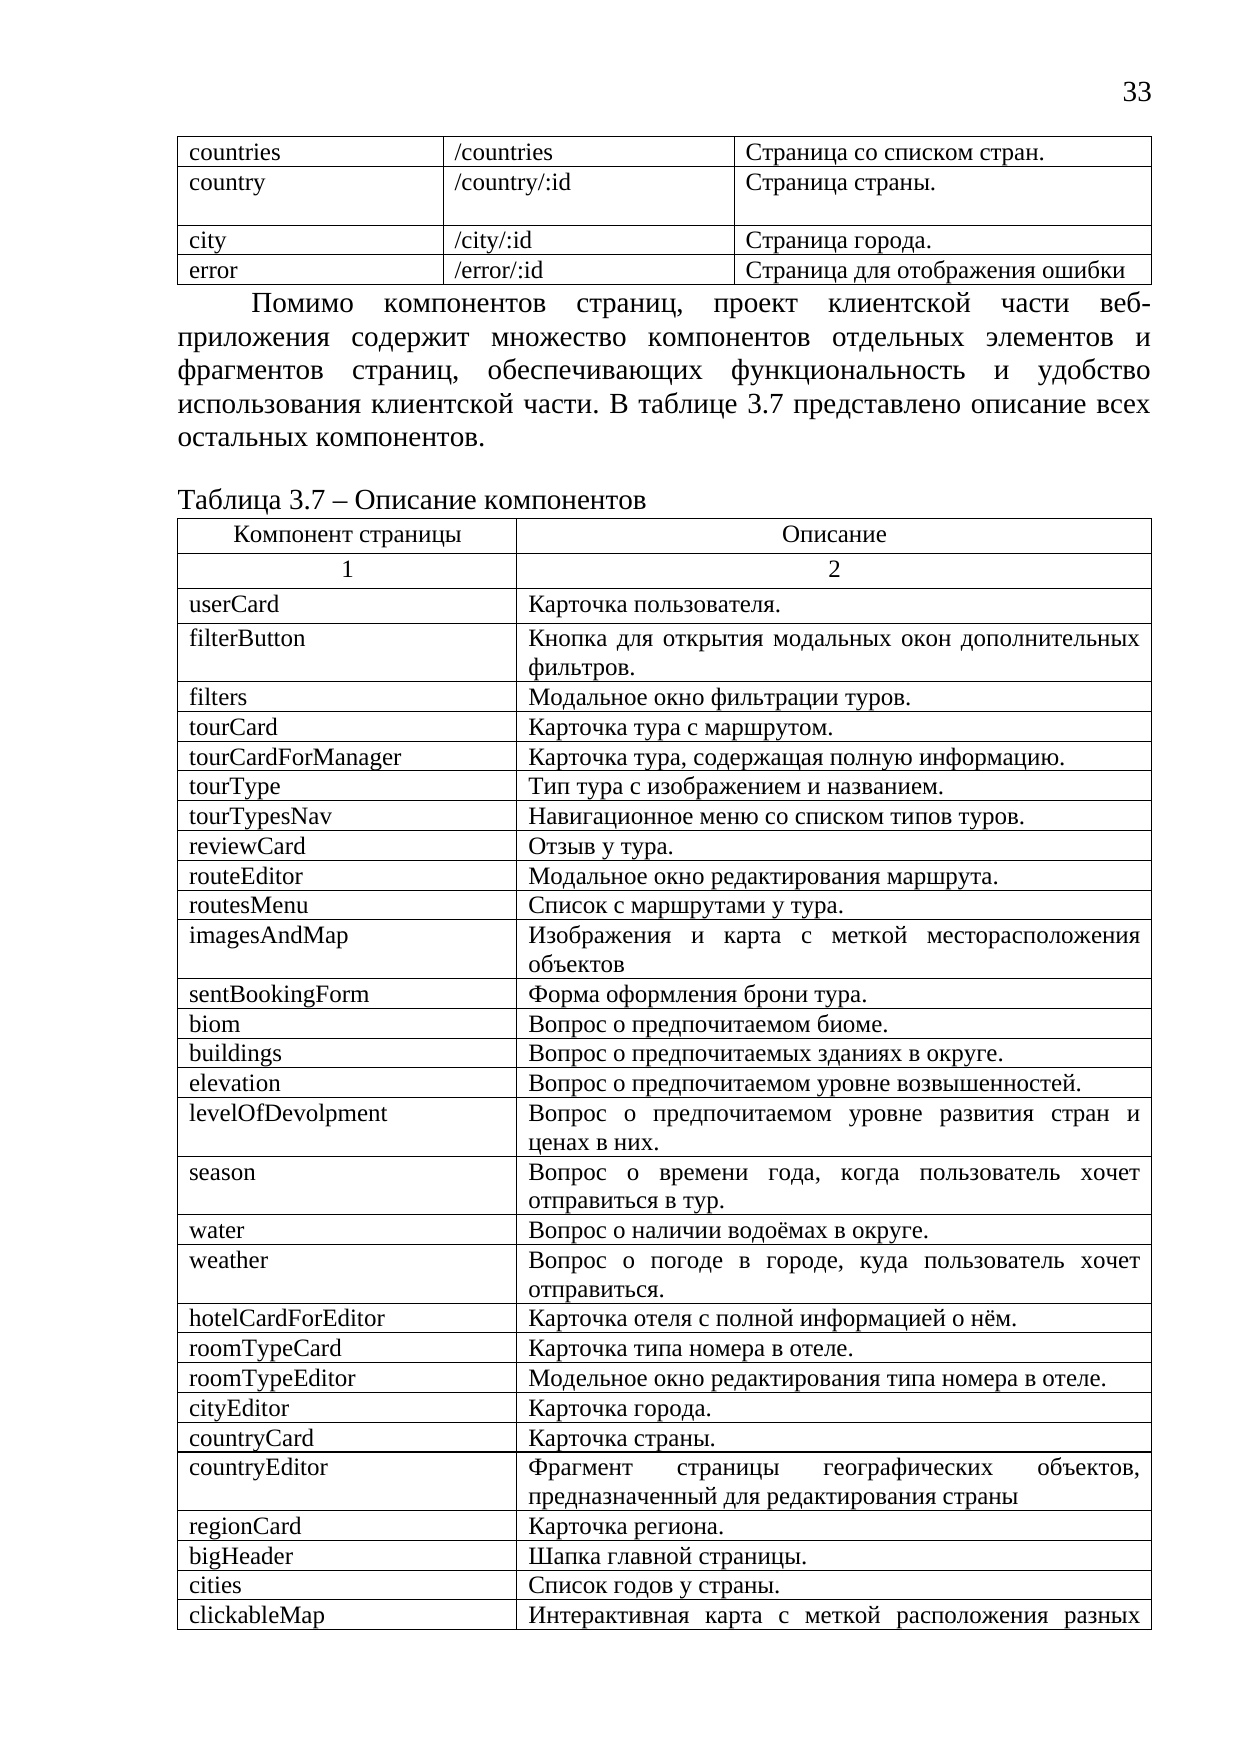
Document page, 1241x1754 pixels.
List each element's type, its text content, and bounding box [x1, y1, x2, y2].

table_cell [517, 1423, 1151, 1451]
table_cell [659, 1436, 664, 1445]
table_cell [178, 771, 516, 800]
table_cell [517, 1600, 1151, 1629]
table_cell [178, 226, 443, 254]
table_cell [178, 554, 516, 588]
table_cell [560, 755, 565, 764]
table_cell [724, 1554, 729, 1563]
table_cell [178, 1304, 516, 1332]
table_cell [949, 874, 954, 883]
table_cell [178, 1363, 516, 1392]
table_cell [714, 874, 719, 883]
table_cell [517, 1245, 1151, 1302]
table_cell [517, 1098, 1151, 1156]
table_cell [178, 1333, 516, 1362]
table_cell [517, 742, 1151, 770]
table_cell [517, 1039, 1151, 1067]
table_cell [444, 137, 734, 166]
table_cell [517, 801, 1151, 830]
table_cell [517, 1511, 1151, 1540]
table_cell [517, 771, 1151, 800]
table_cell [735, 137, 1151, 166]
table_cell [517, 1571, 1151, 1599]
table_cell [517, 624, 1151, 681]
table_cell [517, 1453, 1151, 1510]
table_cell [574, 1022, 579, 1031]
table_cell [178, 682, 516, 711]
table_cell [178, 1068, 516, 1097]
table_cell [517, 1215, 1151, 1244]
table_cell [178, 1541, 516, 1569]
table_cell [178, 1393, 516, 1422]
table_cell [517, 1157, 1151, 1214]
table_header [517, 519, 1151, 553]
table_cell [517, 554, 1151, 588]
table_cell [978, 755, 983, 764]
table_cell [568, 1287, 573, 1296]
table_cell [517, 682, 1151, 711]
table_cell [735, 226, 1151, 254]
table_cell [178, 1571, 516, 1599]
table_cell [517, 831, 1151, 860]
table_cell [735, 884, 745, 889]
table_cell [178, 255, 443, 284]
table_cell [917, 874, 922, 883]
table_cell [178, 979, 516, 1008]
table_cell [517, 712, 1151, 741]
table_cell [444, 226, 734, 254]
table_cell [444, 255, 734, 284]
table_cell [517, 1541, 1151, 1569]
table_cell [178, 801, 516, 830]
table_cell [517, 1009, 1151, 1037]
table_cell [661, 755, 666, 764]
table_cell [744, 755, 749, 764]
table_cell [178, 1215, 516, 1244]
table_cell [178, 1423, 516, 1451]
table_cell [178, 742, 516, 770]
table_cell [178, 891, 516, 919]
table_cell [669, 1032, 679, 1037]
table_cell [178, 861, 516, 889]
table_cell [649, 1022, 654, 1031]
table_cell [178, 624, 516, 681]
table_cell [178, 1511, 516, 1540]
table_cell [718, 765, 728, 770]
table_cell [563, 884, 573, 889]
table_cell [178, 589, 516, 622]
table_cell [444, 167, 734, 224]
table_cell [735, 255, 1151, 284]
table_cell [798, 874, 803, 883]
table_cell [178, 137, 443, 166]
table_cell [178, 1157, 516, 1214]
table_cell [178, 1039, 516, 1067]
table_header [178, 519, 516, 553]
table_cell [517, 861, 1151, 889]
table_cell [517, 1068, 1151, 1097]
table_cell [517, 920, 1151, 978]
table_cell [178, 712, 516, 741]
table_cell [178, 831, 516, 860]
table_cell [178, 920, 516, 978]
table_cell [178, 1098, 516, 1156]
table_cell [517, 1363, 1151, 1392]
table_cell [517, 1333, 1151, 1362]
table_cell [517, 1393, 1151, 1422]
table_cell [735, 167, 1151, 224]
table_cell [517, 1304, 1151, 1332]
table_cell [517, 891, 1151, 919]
text Таблица 3.7 – Описание компонентов [177, 482, 1152, 516]
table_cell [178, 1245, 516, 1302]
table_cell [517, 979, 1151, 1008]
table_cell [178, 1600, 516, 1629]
text Помимо компонентов страниц, проект клиентской части веб-приложения содержит множество компонентов отдельных элементов и фрагментов страниц, обеспечивающих функциональность и удобство использования клиентской части. В таблице 3.7 представлено описание всех остальных компонентов. [177, 285, 1152, 453]
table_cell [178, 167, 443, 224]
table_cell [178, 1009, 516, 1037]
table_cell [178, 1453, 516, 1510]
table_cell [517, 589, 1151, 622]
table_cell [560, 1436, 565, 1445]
